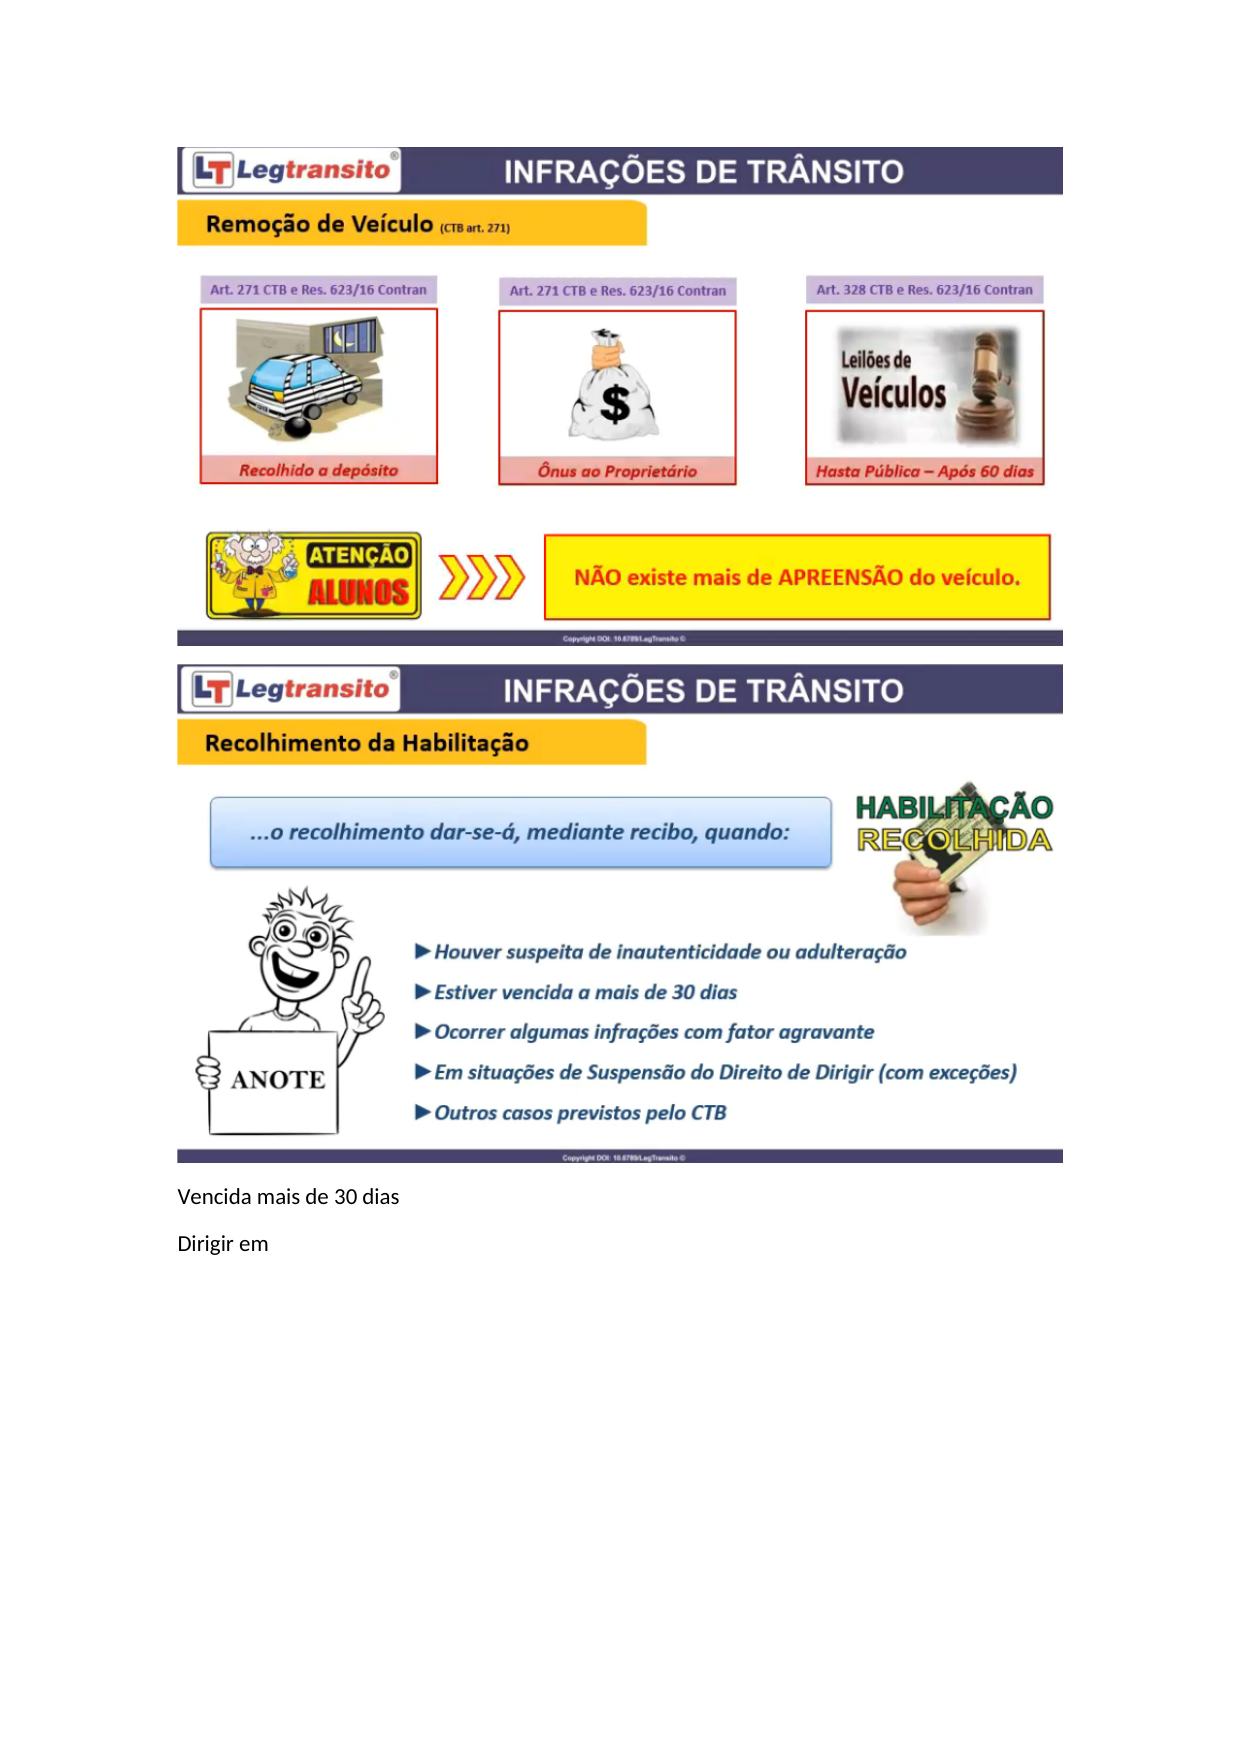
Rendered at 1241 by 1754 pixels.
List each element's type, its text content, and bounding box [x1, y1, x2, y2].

text Vencida mais de 30 dias [177, 1182, 1063, 1210]
text Dirigir em [177, 1229, 1063, 1257]
picture [177, 664, 1063, 1163]
picture [177, 147, 1063, 646]
